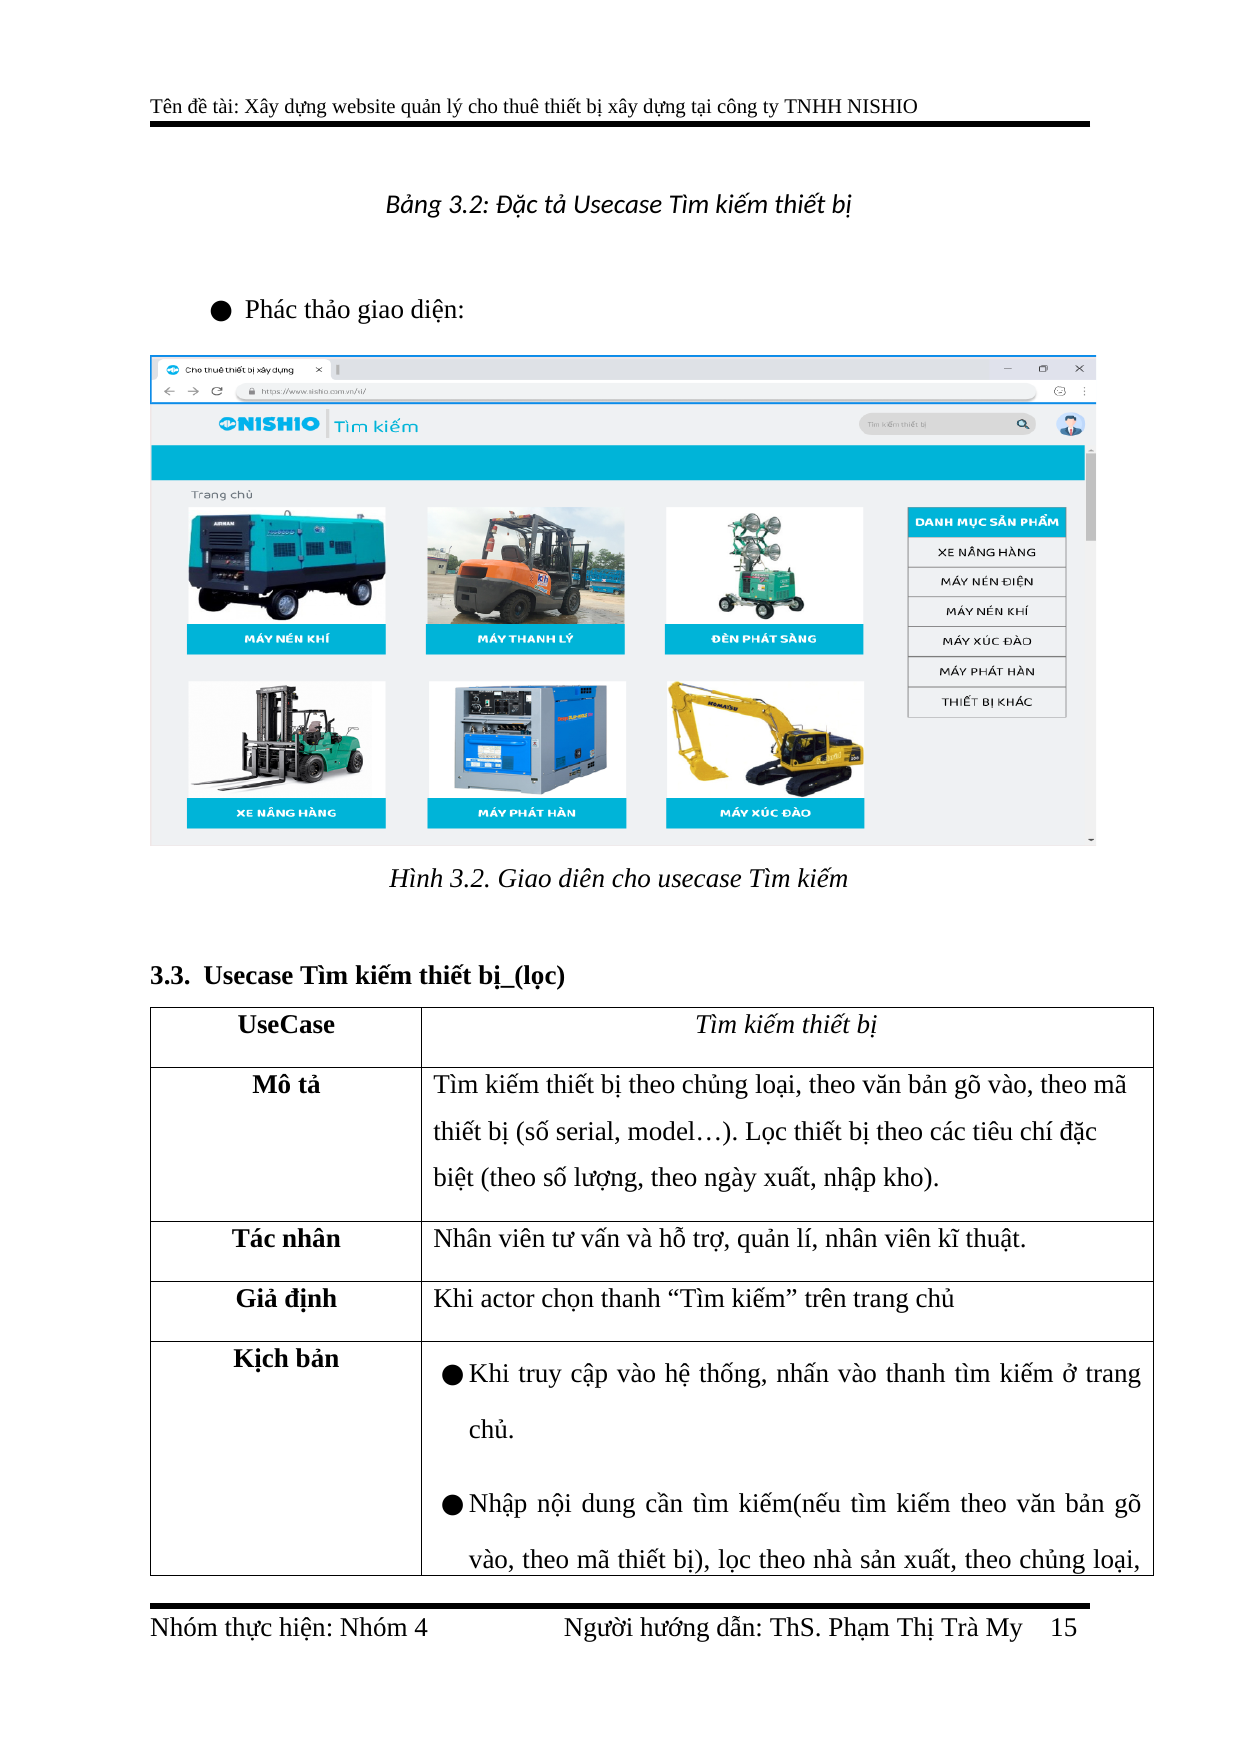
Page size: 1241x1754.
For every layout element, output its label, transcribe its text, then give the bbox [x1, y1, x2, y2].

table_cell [422, 1342, 1153, 1574]
table_cell Nhân viên tư vấn và hỗ trợ, quản lí, nhân viên kĩ thuật. [422, 1222, 1153, 1281]
subtitle Bảng 3.2: Đặc tả Usecase Tìm kiếm thiết bị [150, 188, 1090, 221]
table_cell Kịch bản [151, 1342, 421, 1574]
table_cell Mô tả [151, 1068, 421, 1221]
subtitle Usecase Tìm kiếm thiết bị_(lọc) [150, 959, 1090, 990]
table_cell Giả định [151, 1282, 421, 1341]
subtitle Hình 3.2. Giao diên cho usecase Tìm kiếm [150, 862, 1090, 893]
picture [150, 355, 1097, 846]
table_cell Tác nhân [151, 1222, 421, 1281]
table_cell Khi actor chọn thanh “Tìm kiếm” trên trang chủ [422, 1282, 1153, 1341]
list Phác thảo giao diện: [209, 279, 1090, 334]
table_header UseCase [151, 1008, 421, 1067]
table_header Tìm kiếm thiết bị [422, 1008, 1153, 1067]
table_cell Tìm kiếm thiết bị theo chủng loại, theo văn bản gõ vào, theo mã thiết bị (số serial, model…). Lọc thiết bị theo các tiêu chí đặc biệt (theo số lượng, theo ngày xuất, nhập kho). [422, 1068, 1153, 1221]
